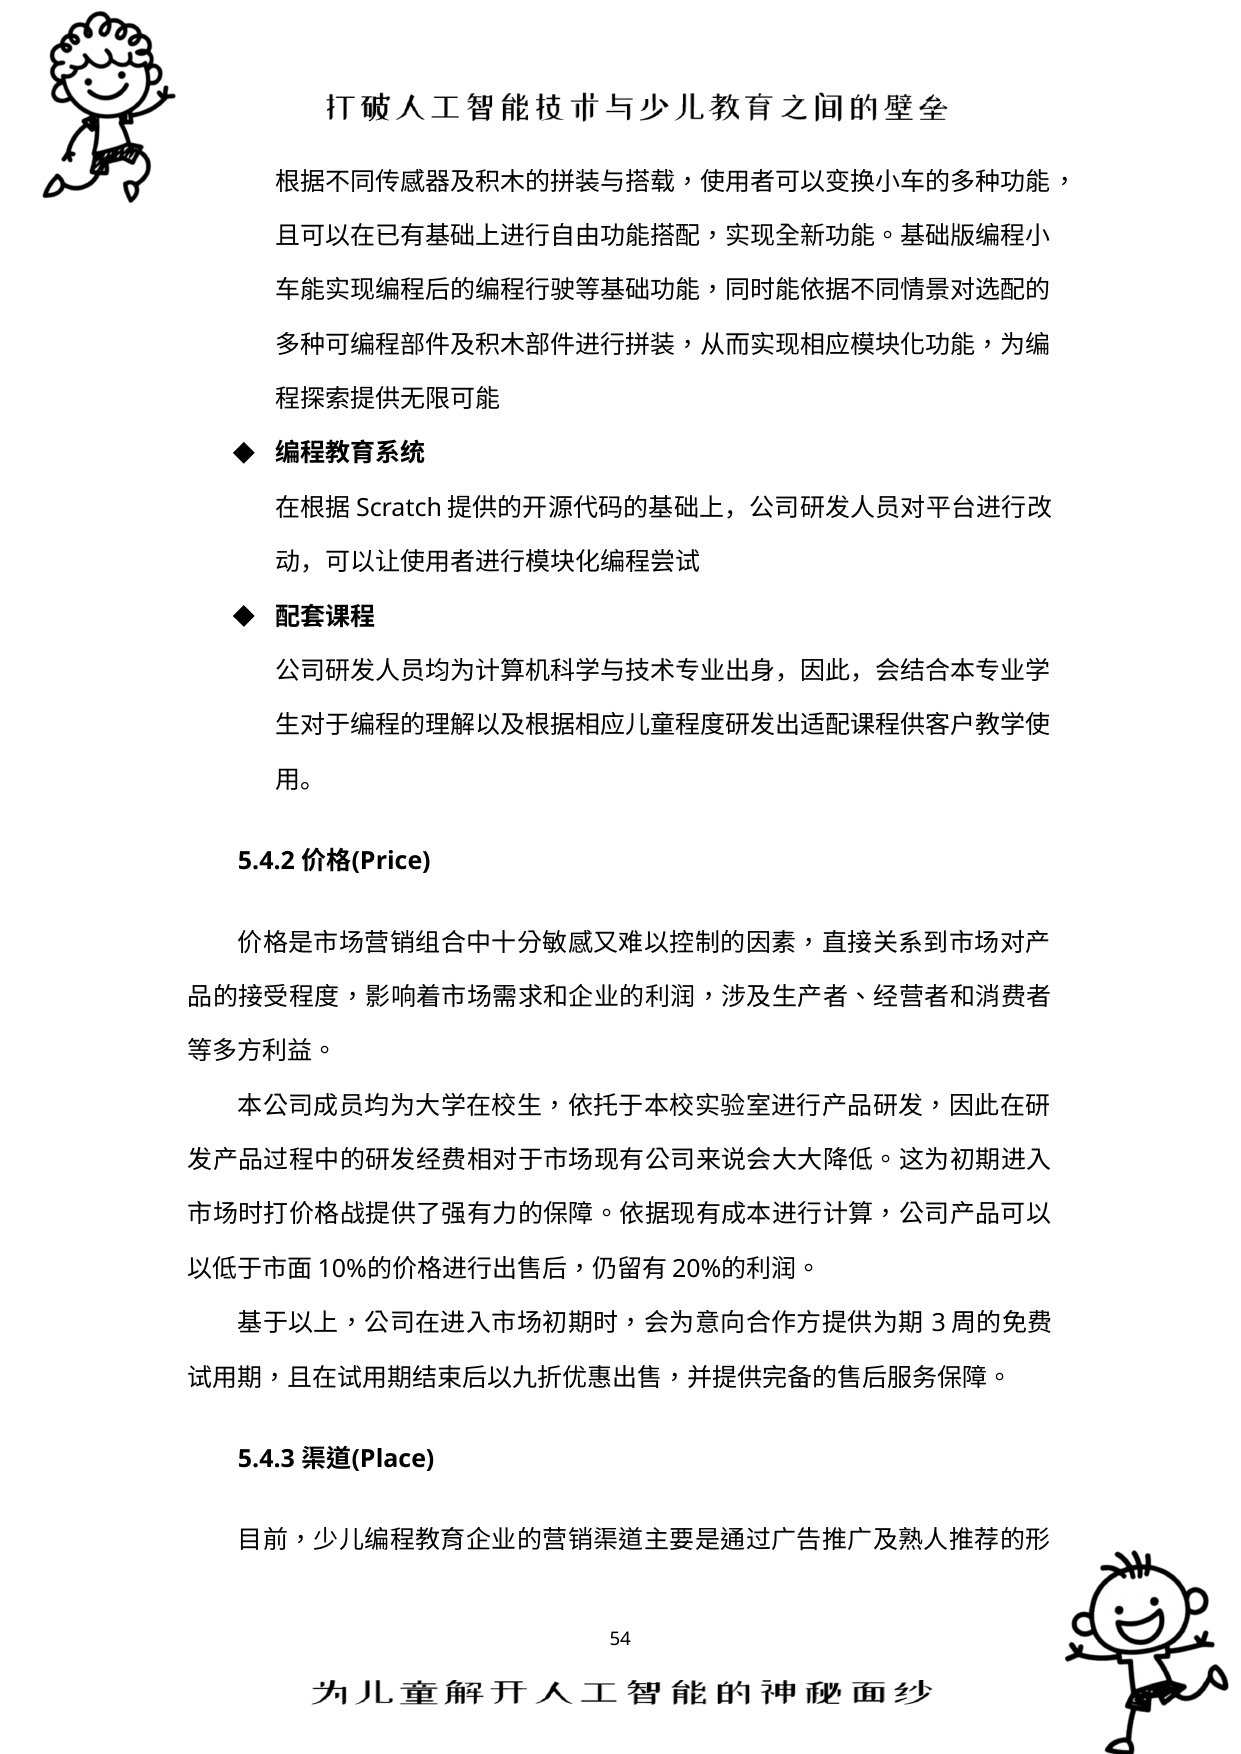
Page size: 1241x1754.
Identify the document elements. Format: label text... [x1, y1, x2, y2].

text 目前，少儿编程教育企业的营销渠道主要是通过广告推广及熟人推荐的形式，其中广告推广包括：网络推广、线下推广、传媒推广。本公司针对客户群是线下培训机构，市场人员在线下推广销售是重中之重。 [187, 1520, 1053, 1556]
subtitle 5.4.2 价格(Price) [187, 841, 1053, 877]
picture [288, 1640, 952, 1754]
text 价格是市场营销组合中十分敏感又难以控制的因素，直接关系到市场对产品的接受程度，影响着市场需求和企业的利润，涉及生产者、经营者和消费者等多方利益。 [187, 922, 1053, 1067]
list 配套课程 [231, 596, 1053, 632]
text 基于以上，公司在进入市场初期时，会为意向合作方提供为期3周的免费试用期，且在试用期结束后以九折优惠出售，并提供完备的售后服务保障。 [187, 1303, 1053, 1393]
text 本公司成员均为大学在校生，依托于本校实验室进行产品研发，因此在研发产品过程中的研发经费相对于市场现有公司来说会大大降低。这为初期进入市场时打价格战提供了强有力的保障。依据现有成本进行计算，公司产品可以以低于市面10%的价格进行出售后，仍留有20%的利润。 [187, 1085, 1053, 1284]
picture [319, 40, 1008, 147]
list 编程教育系统 [231, 433, 1053, 469]
subtitle 5.4.3 渠道(Place) [187, 1438, 1053, 1475]
list 根据不同传感器及积木的拼装与搭载，使用者可以变换小车的多种功能，且可以在已有基础上进行自由功能搭配，实现全新功能。基础版编程小车能实现编程后的编程行驶等基础功能，同时能依据不同情景对选配的多种可编程部件及积木部件进行拼装，从而实现相应模块化功能，为编程探索提供无限可能 [275, 161, 1053, 415]
list 公司研发人员均为计算机科学与技术专业出身，因此，会结合本专业学生对于编程的理解以及根据相应儿童程度研发出适配课程供客户教学使用。 [275, 650, 1053, 795]
picture [1001, 1535, 1241, 1754]
list 在根据Scratch提供的开源代码的基础上，公司研发人员对平台进行改动，可以让使用者进行模块化编程尝试 [275, 487, 1053, 578]
picture [1, 0, 245, 224]
